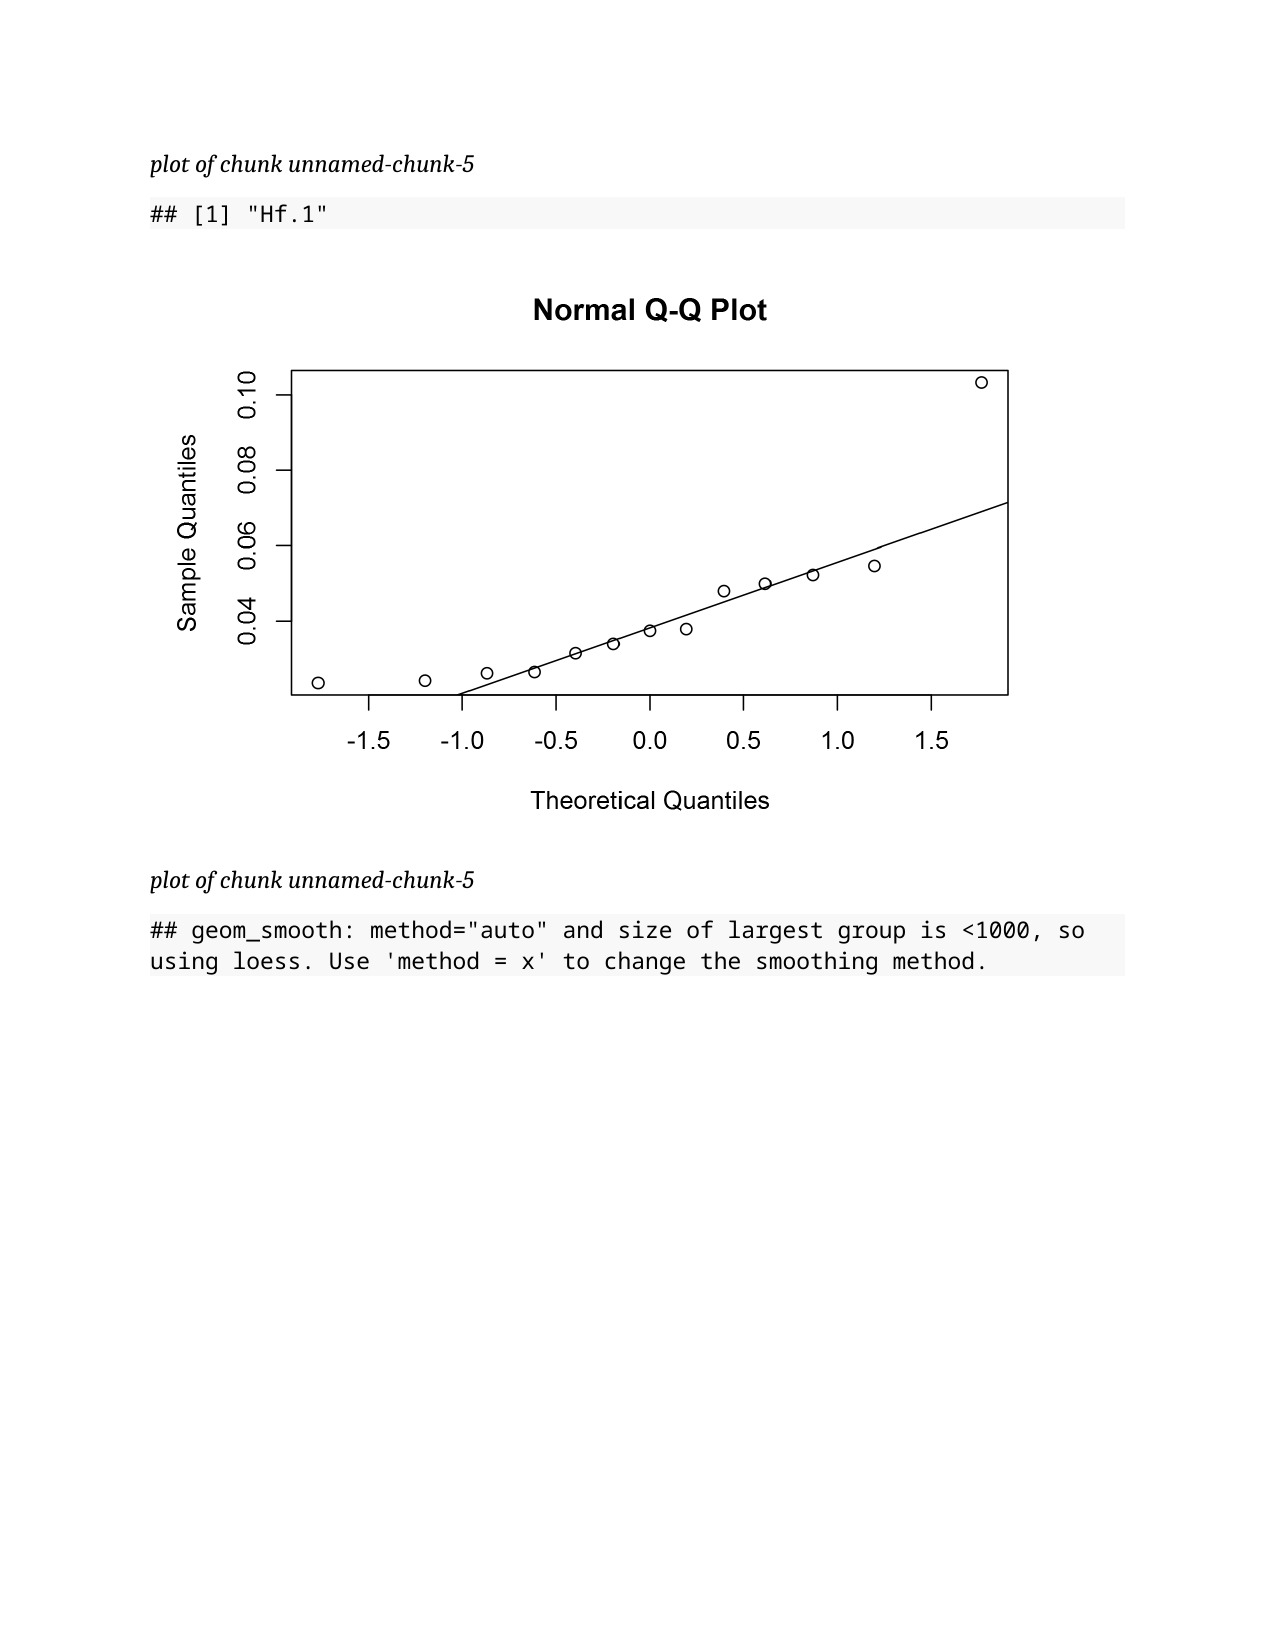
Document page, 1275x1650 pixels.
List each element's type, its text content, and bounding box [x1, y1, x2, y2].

text ## geom_smooth: method="auto" and size of largest group is <1000, so using loess. Use 'method = x' to change the smoothing method. [150, 914, 1125, 976]
text ## [1] "Hf.1" [150, 197, 1125, 229]
text plot of chunk unnamed-chunk-5 [150, 150, 1125, 179]
picture [168, 247, 1071, 848]
text plot of chunk unnamed-chunk-5 [150, 866, 1125, 895]
